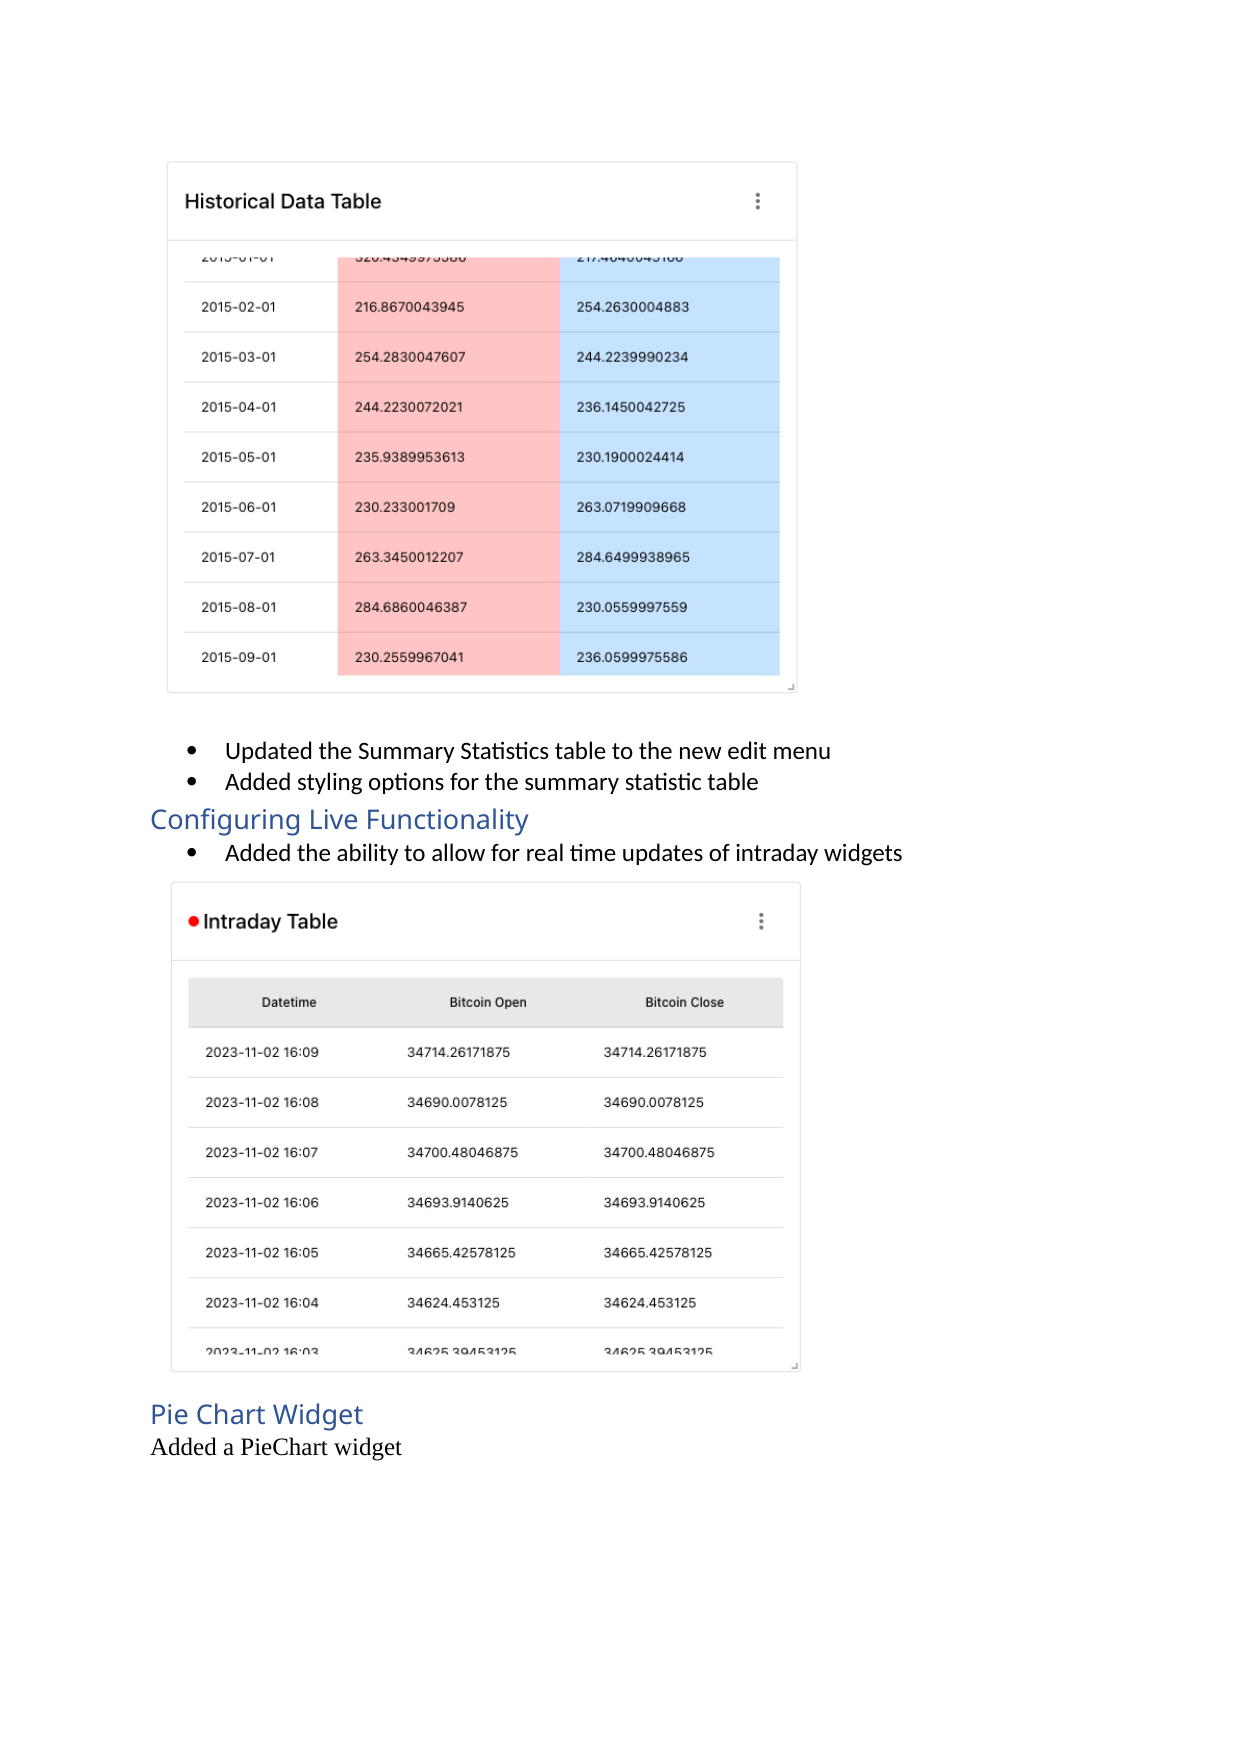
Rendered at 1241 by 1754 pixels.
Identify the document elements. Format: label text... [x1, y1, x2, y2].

subtitle Pie Chart Widget [150, 1395, 1090, 1432]
list Added styling options for the summary statistic table [187, 766, 1090, 796]
list Added the ability to allow for real time updates of intraday widgets [187, 837, 1090, 868]
picture [150, 868, 828, 1391]
picture [150, 150, 859, 736]
text Added a PieChart widget [150, 1432, 1090, 1461]
subtitle Configuring Live Functionality [150, 801, 1090, 837]
list Updated the Summary Statistics table to the new edit menu [187, 735, 1090, 766]
